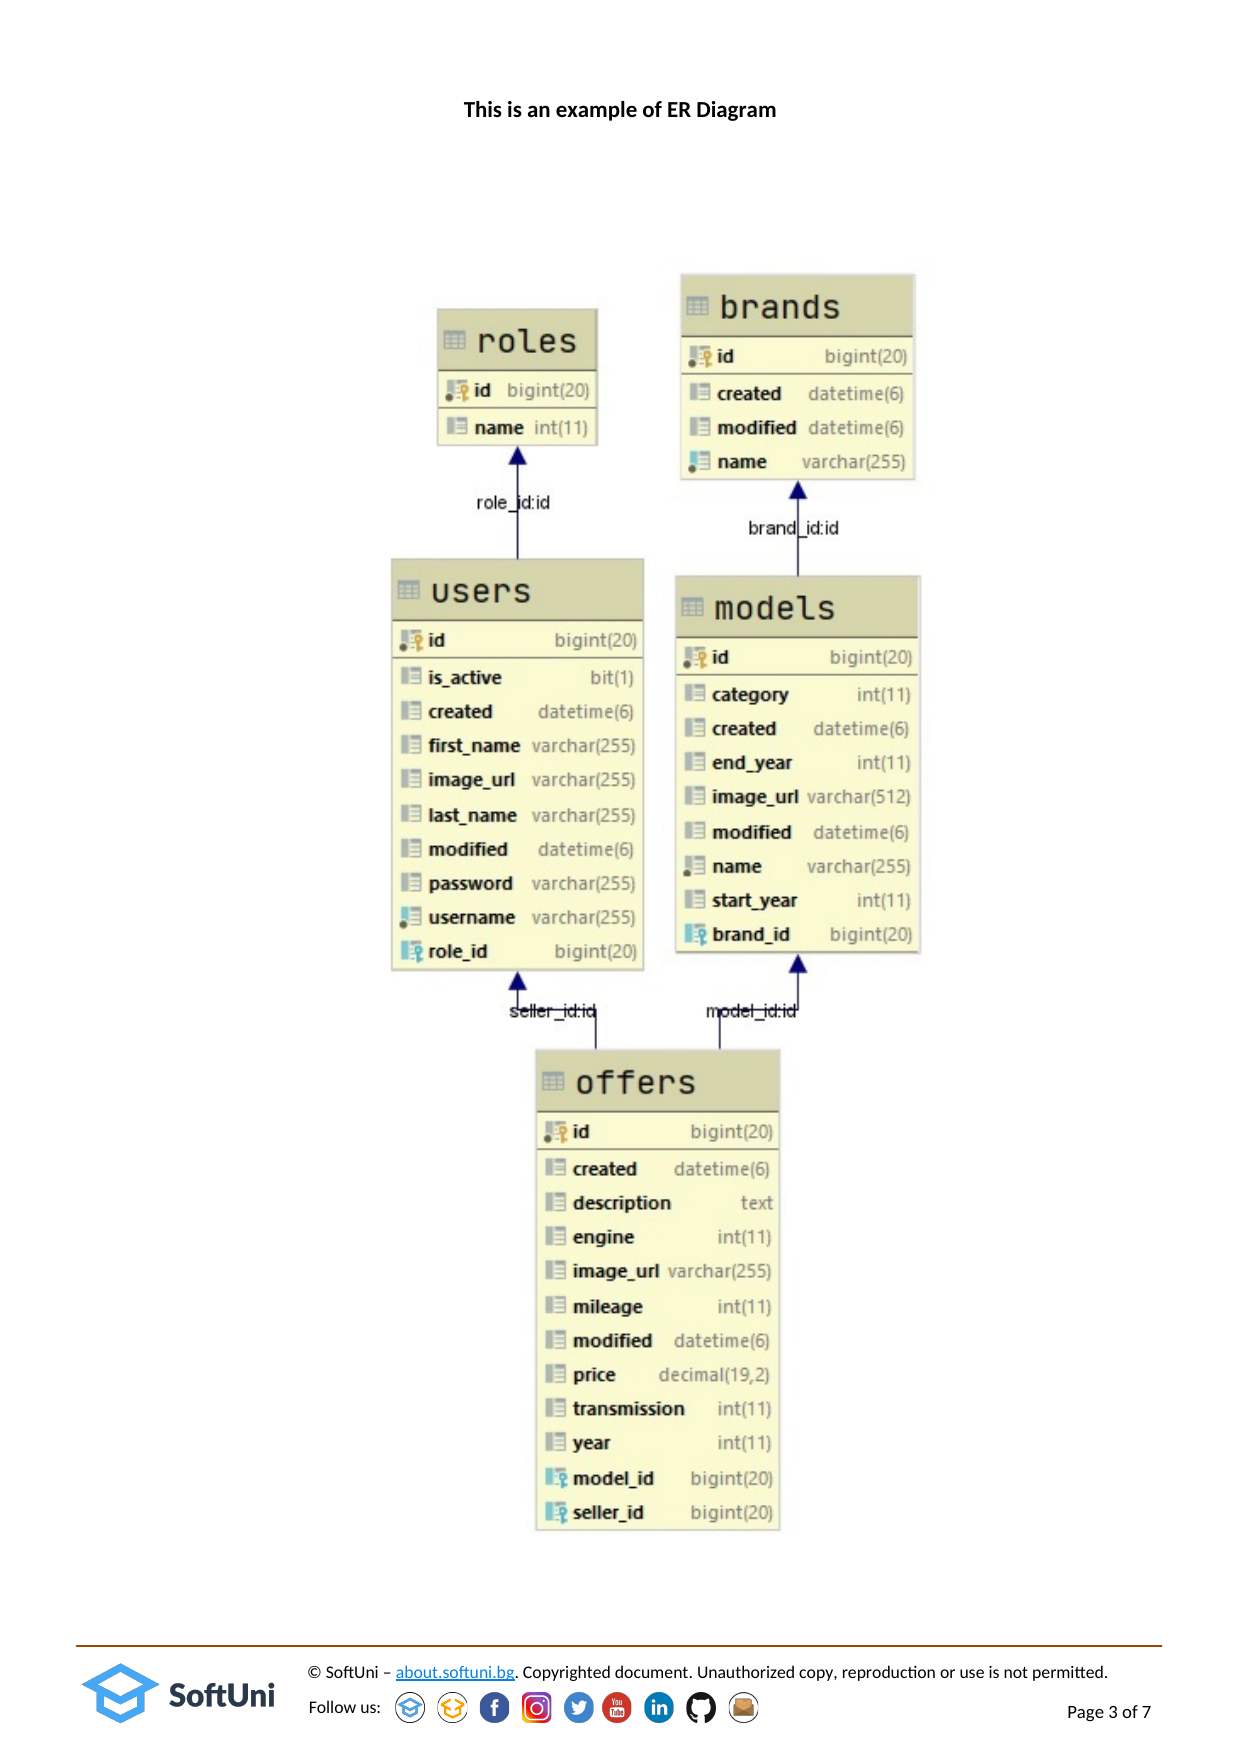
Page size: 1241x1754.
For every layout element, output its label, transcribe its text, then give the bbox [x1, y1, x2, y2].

picture [686, 1692, 716, 1723]
picture [522, 1692, 552, 1723]
picture [564, 1692, 594, 1723]
picture [665, 1714, 674, 1723]
picture [644, 1692, 653, 1701]
picture [337, 256, 978, 1550]
picture [665, 1692, 674, 1701]
picture [437, 1692, 468, 1723]
picture [658, 1705, 667, 1714]
picture [644, 1714, 653, 1723]
picture [728, 1692, 759, 1723]
picture [479, 1692, 510, 1723]
picture [602, 1692, 632, 1723]
picture [395, 1692, 425, 1723]
text This is an example of ER Diagram [77, 95, 1163, 123]
picture [75, 1658, 281, 1729]
